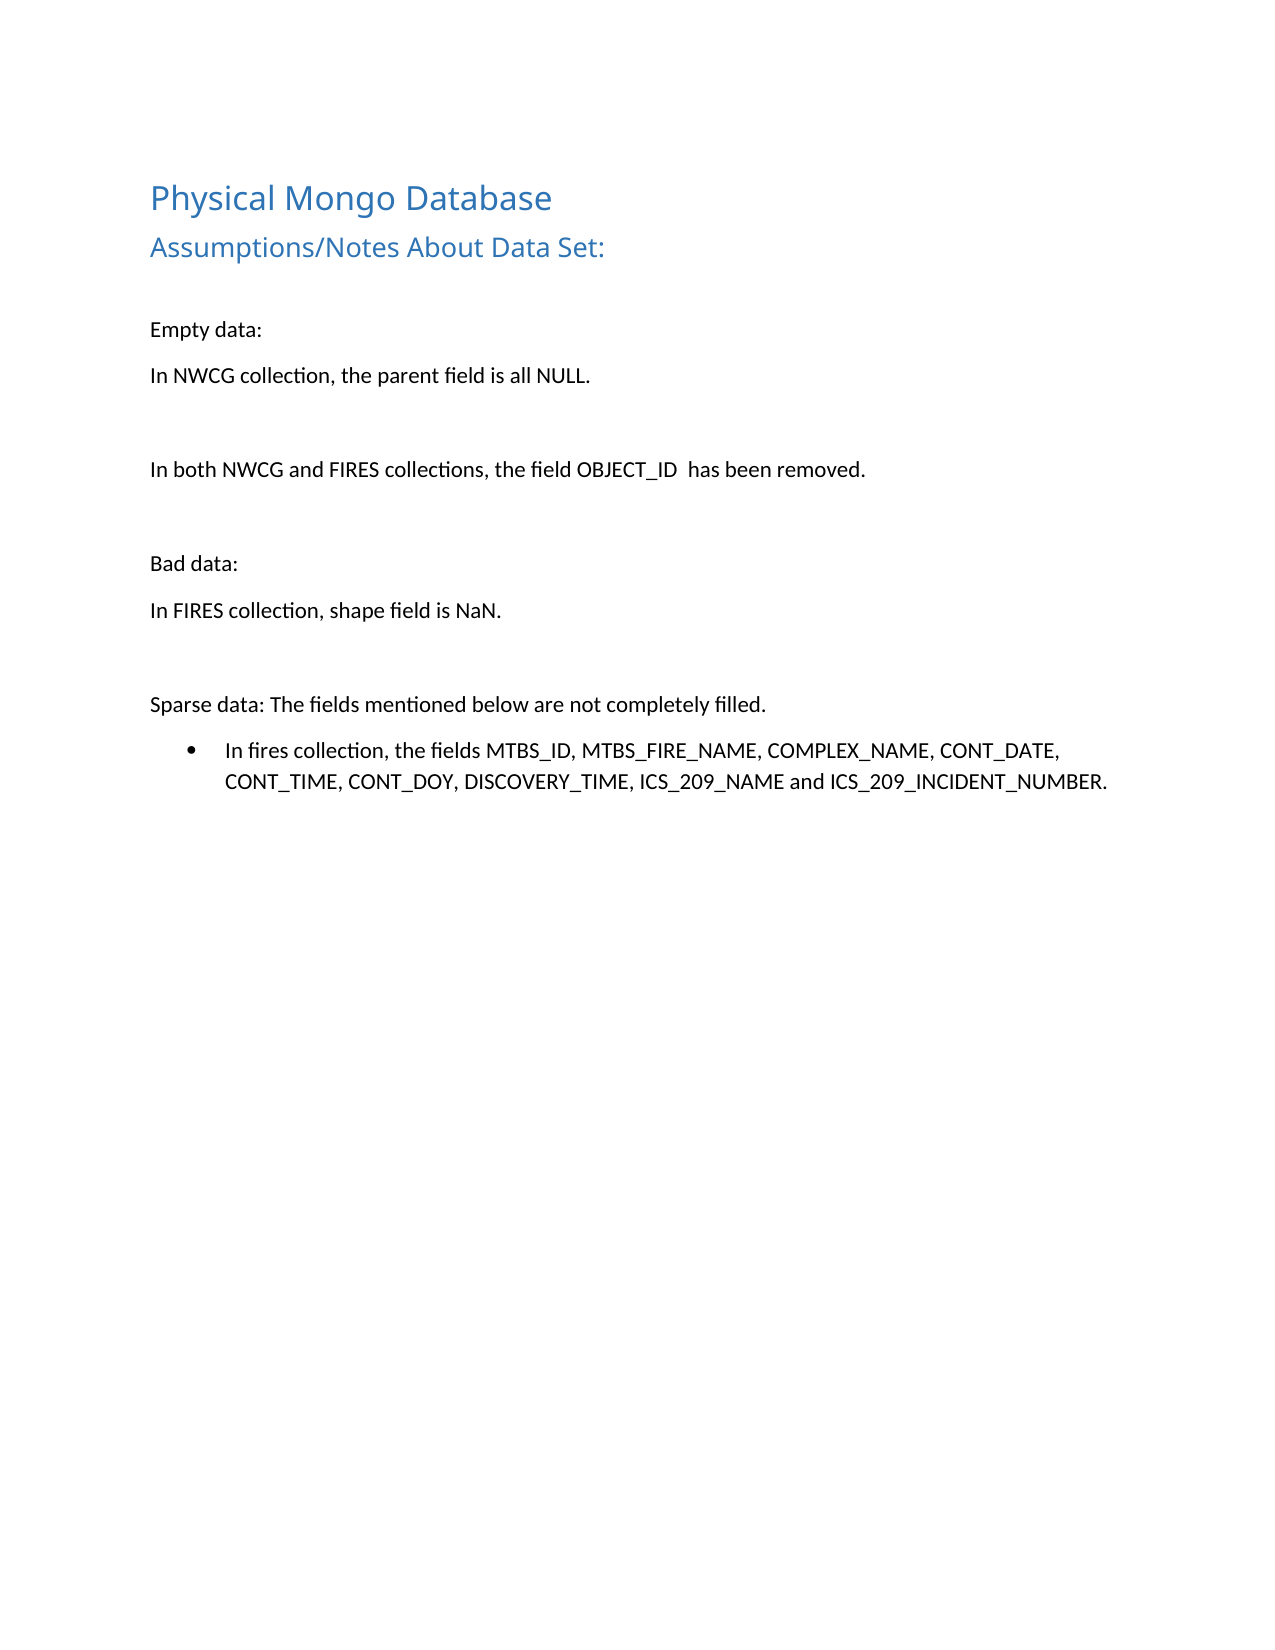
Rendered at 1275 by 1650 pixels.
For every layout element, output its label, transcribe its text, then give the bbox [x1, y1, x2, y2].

subtitle Assumptions/Notes About Data Set: [150, 228, 1125, 265]
subtitle Physical Mongo Database [150, 175, 1125, 220]
text In NWCG collection, the parent field is all NULL. [150, 362, 1125, 390]
list In fires collection, the fields MTBS_ID, MTBS_FIRE_NAME, COMPLEX_NAME, CONT_DATE, CONT_TIME, CONT_DOY, DISCOVERY_TIME, ICS_209_NAME and ICS_209_INCIDENT_NUMBER. [187, 737, 1125, 795]
text In FIRES collection, shape field is NaN. [150, 596, 1125, 624]
text Sparse data: The fields mentioned below are not completely filled. [150, 690, 1125, 718]
text Empty data: [150, 315, 1125, 343]
text Bad data: [150, 549, 1125, 577]
text In both NWCG and FIRES collections, the field OBJECT_ID has been removed. [150, 455, 1125, 483]
